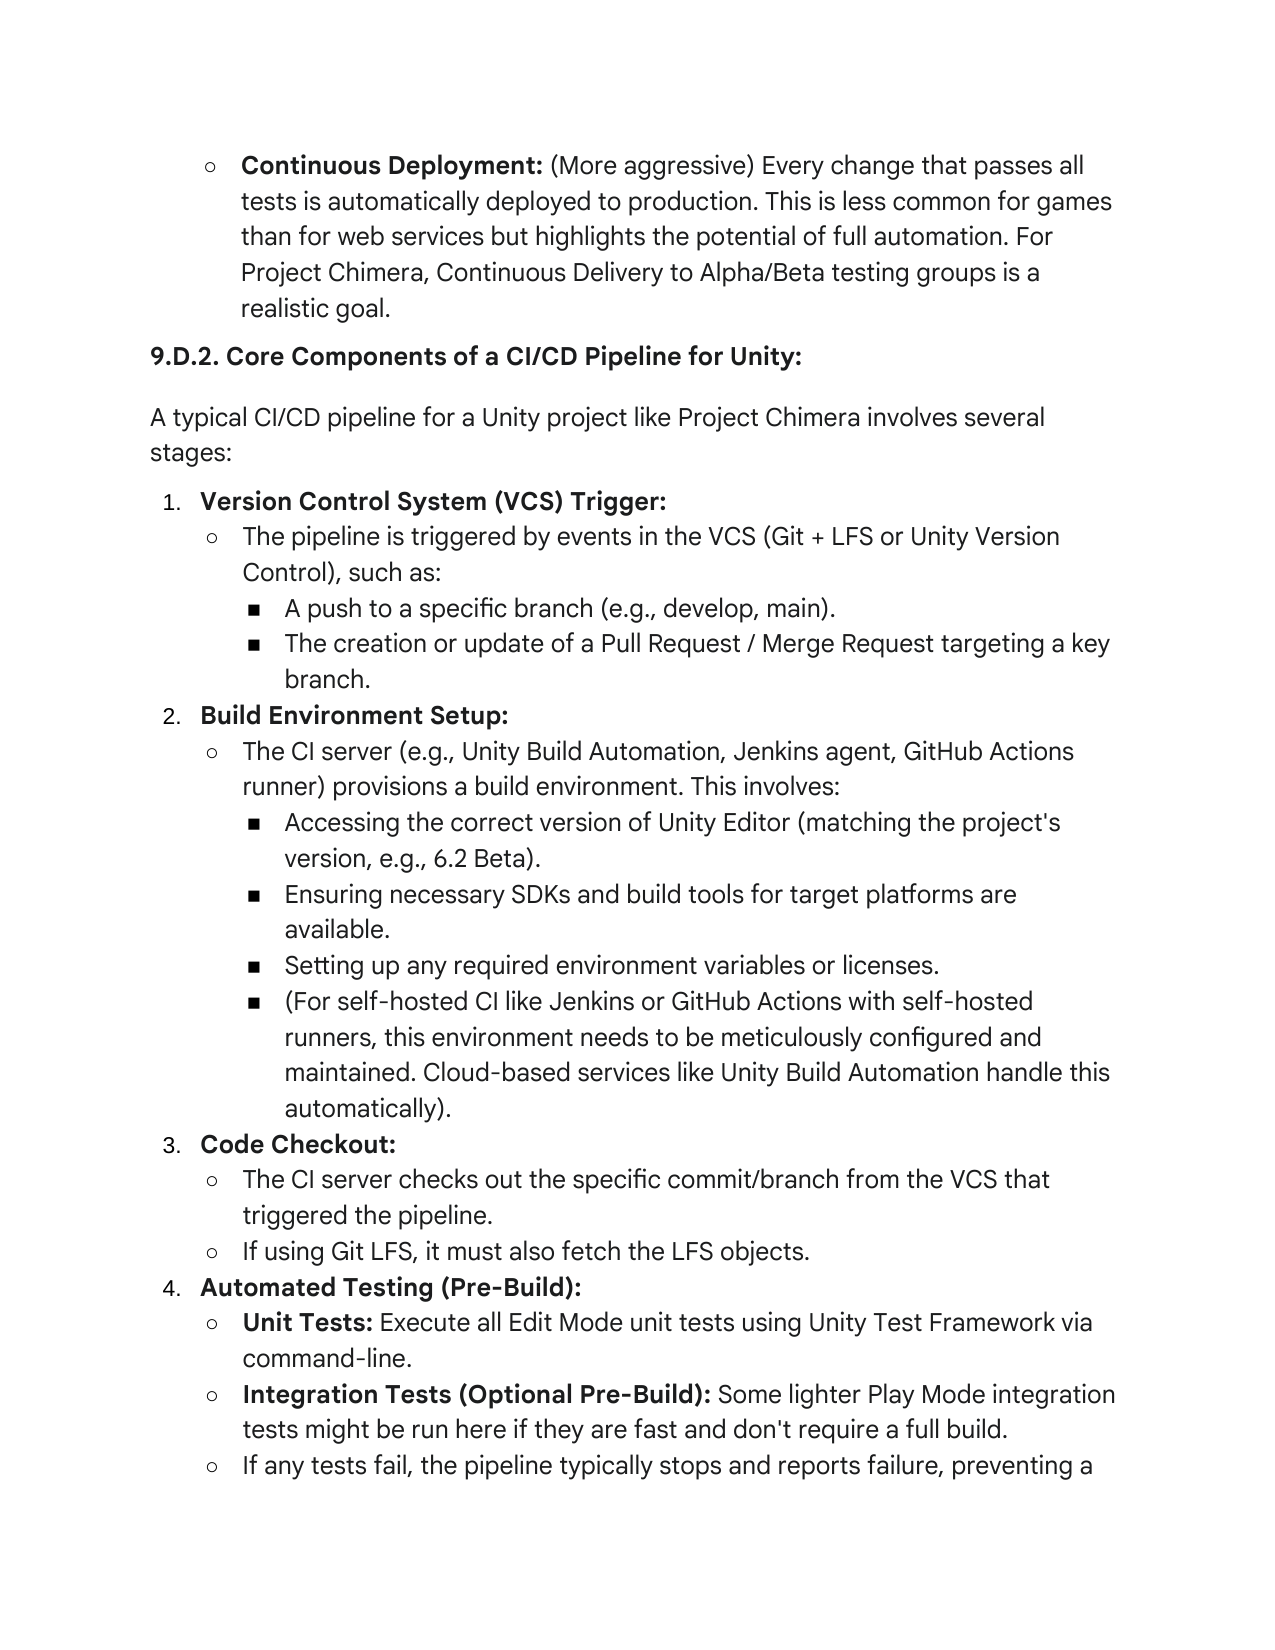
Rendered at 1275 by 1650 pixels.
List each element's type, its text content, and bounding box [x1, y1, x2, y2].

list Code Checkout: [162, 1129, 1125, 1160]
list The pipeline is triggered by events in the VCS (Git + LFS or Unity Version Control), such as: [205, 522, 1125, 589]
list Version Control System (VCS) Trigger: [162, 486, 1125, 517]
list If using Git LFS, it must also fetch the LFS objects. [205, 1236, 1125, 1267]
list Accessing the correct version of Unity Editor (matching the project's version, e.g., 6.2 Beta). [247, 807, 1125, 874]
list Setting up any required environment variables or licenses. [247, 950, 1125, 982]
list The CI server (e.g., Unity Build Automation, Jenkins agent, GitHub Actions runner) provisions a build environment. This involves: [205, 736, 1125, 803]
text 9.D.2. Core Components of a CI/CD Pipeline for Unity: [150, 341, 1125, 372]
list Ensuring necessary SDKs and build tools for target platforms are available. [247, 879, 1125, 946]
list (For self-hosted CI like Jenkins or GitHub Actions with self-hosted runners, this environment needs to be meticulously configured and maintained. Cloud-based services like Unity Build Automation handle this automatically). [247, 986, 1125, 1124]
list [205, 1451, 1125, 1482]
list Continuous Deployment: (More aggressive) Every change that passes all tests is automatically deployed to production. This is less common for games than for web services but highlights the potential of full automation. For Project Chimera, Continuous Delivery to Alpha/Beta testing groups is a realistic goal. [203, 150, 1125, 324]
text A typical CI/CD pipeline for a Unity project like Project Chimera involves several stages: [150, 402, 1125, 469]
list The CI server checks out the specific commit/branch from the VCS that triggered the pipeline. [205, 1165, 1125, 1232]
list A push to a specific branch (e.g., develop, main). [247, 593, 1125, 624]
list Automated Testing (Pre-Build): [162, 1272, 1125, 1303]
list The creation or update of a Pull Request / Merge Request targeting a key branch. [247, 629, 1125, 696]
list Unit Tests: Execute all Edit Mode unit tests using Unity Test Framework via command-line. [205, 1308, 1125, 1375]
list Integration Tests (Optional Pre-Build): Some lighter Play Mode integration tests might be run here if they are fast and don't require a full build. [205, 1379, 1125, 1446]
list Build Environment Setup: [162, 700, 1125, 732]
